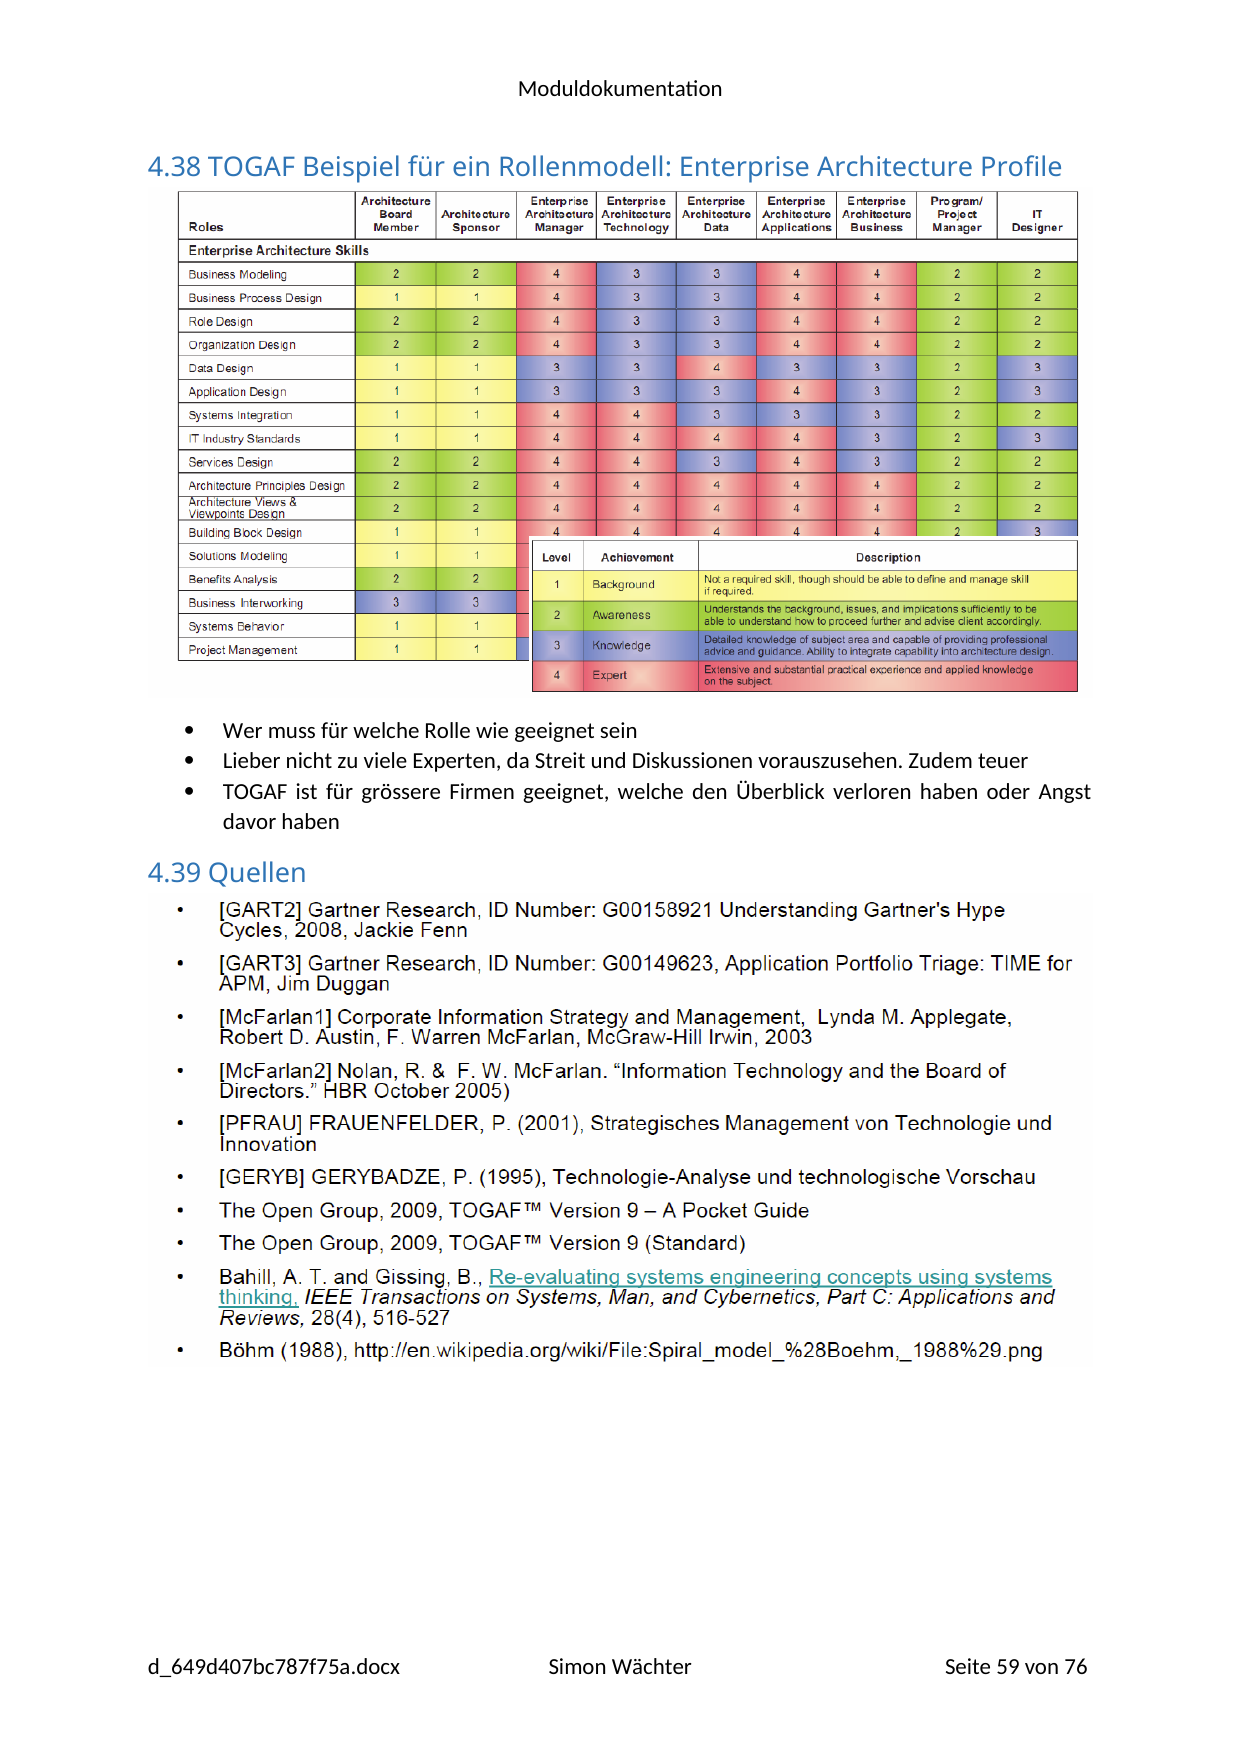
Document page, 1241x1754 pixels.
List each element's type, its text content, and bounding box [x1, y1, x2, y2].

picture [147, 187, 1093, 698]
subtitle TOGAF Beispiel für ein Rollenmodell: Enterprise Architecture Profile [148, 148, 1093, 184]
list Lieber nicht zu viele Experten, da Streit und Diskussionen vorauszusehen. Zudem teuer [185, 747, 1093, 774]
picture [147, 893, 1093, 1367]
subtitle Quellen [148, 854, 1093, 891]
list TOGAF ist für grössere Firmen geeignet, welche den Überblick verloren haben oder Angst davor haben [185, 777, 1093, 835]
list Wer muss für welche Rolle wie geeignet sein [185, 716, 1093, 744]
